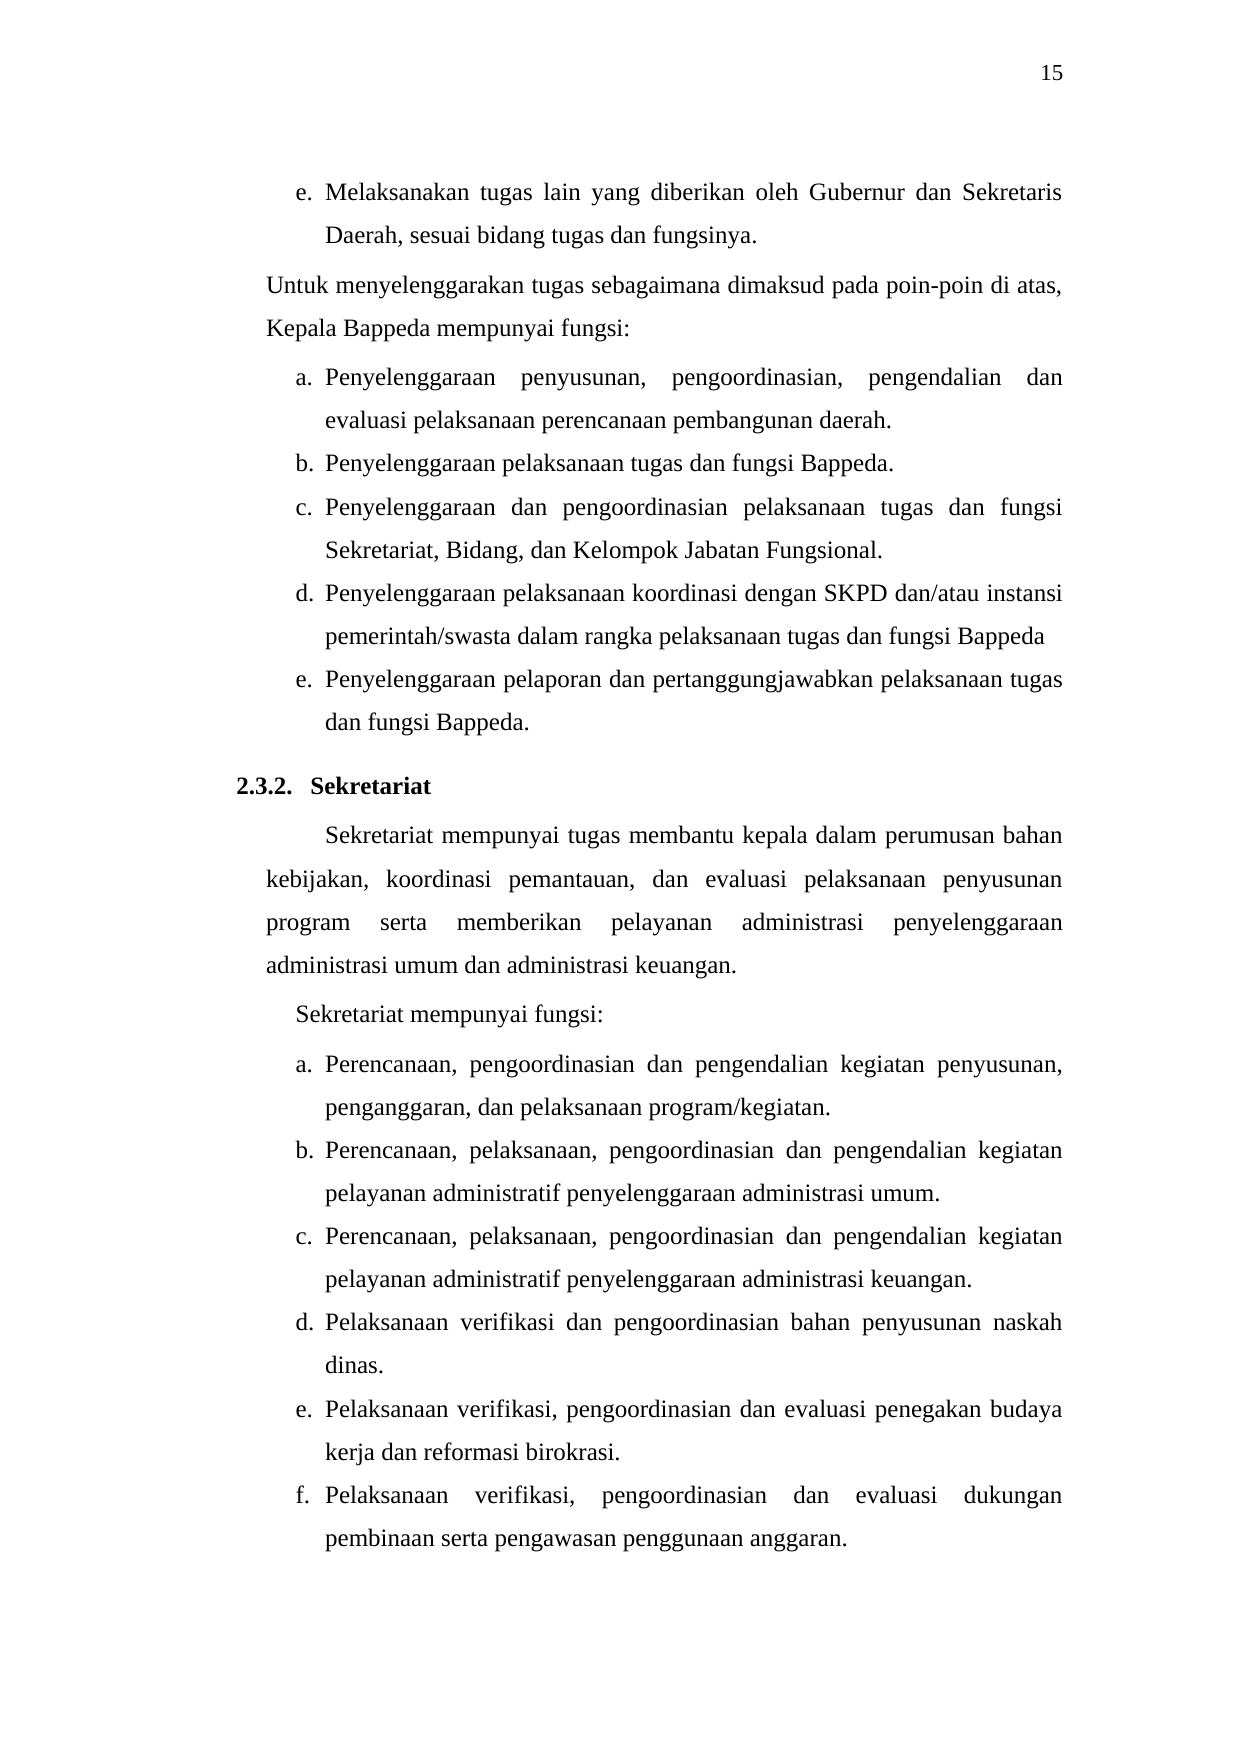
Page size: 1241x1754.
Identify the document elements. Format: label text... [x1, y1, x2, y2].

list Penyelenggaraan pelaksanaan tugas dan fungsi Bappeda. [295, 448, 1063, 477]
list Pelaksanaan verifikasi, pengoordinasian dan evaluasi dukungan pembinaan serta pengawasan penggunaan anggaran. [295, 1480, 1063, 1552]
list Perencanaan, pelaksanaan, pengoordinasian dan pengendalian kegiatan pelayanan administratif penyelenggaraan administrasi umum. [295, 1135, 1063, 1207]
list Melaksanakan tugas lain yang diberikan oleh Gubernur dan Sekretaris Daerah, sesuai bidang tugas dan fungsinya. [295, 177, 1063, 249]
text Sekretariat mempunyai fungsi: [295, 999, 1063, 1028]
list Pelaksanaan verifikasi dan pengoordinasian bahan penyusunan naskah dinas. [295, 1307, 1063, 1379]
list Penyelenggaraan dan pengoordinasian pelaksanaan tugas dan fungsi Sekretariat, Bidang, dan Kelompok Jabatan Fungsional. [295, 492, 1063, 563]
list Perencanaan, pengoordinasian dan pengendalian kegiatan penyusunan, penganggaran, dan pelaksanaan program/kegiatan. [295, 1049, 1063, 1121]
list Penyelenggaraan pelaporan dan pertanggungjawabkan pelaksanaan tugas dan fungsi Bappeda. [295, 664, 1063, 736]
list Perencanaan, pelaksanaan, pengoordinasian dan pengendalian kegiatan pelayanan administratif penyelenggaraan administrasi keuangan. [295, 1221, 1063, 1293]
list Penyelenggaraan penyusunan, pengoordinasian, pengendalian dan evaluasi pelaksanaan perencanaan pembangunan daerah. [295, 362, 1063, 434]
list Penyelenggaraan pelaksanaan koordinasi dengan SKPD dan/atau instansi pemerintah/swasta dalam rangka pelaksanaan tugas dan fungsi Bappeda [295, 578, 1063, 650]
list Pelaksanaan verifikasi, pengoordinasian dan evaluasi penegakan budaya kerja dan reformasi birokrasi. [295, 1394, 1063, 1466]
list Untuk menyelenggarakan tugas sebagaimana dimaksud pada poin-poin di atas, Kepala Bappeda mempunyai fungsi: [266, 270, 1063, 342]
text Sekretariat mempunyai tugas membantu kepala dalam perumusan bahan kebijakan, koordinasi pemantauan, dan evaluasi pelaksanaan penyusunan program serta memberikan pelayanan administrasi penyelenggaraan administrasi umum dan administrasi keuangan. [266, 821, 1063, 979]
list Sekretariat [236, 771, 1063, 800]
